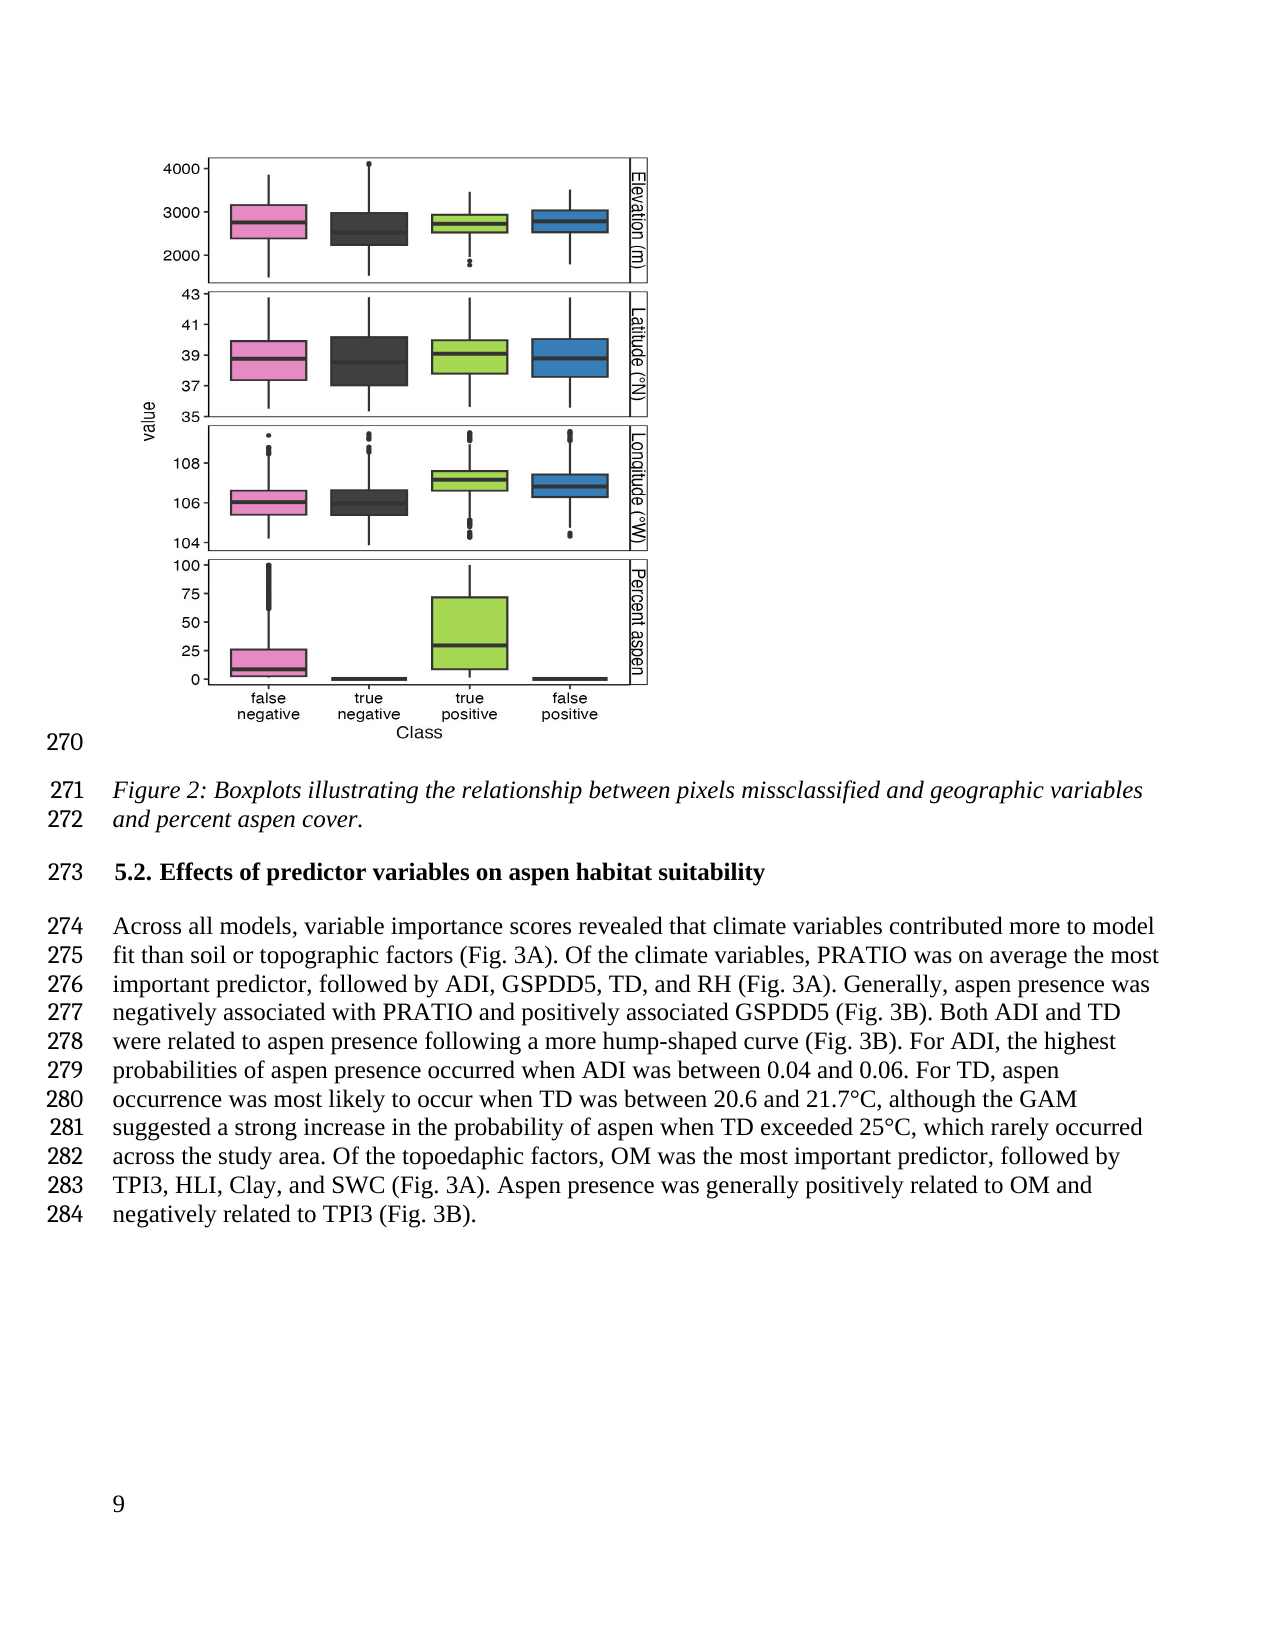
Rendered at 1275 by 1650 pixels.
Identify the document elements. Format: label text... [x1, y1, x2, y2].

text Figure 2: Boxplots illustrating the relationship between pixels missclassified and geographic variables and percent aspen cover. [112, 775, 1162, 832]
picture [131, 150, 657, 750]
text Across all models, variable importance scores revealed that climate variables contributed more to model fit than soil or topographic factors (Fig. 3A). Of the climate variables, PRATIO was on average the most important predictor, followed by ADI, GSPDD5, TD, and RH (Fig. 3A). Generally, aspen presence was negatively associated with PRATIO and positively associated GSPDD5 (Fig. 3B). Both ADI and TD were related to aspen presence following a more hump-shaped curve (Fig. 3B). For ADI, the highest probabilities of aspen presence occurred when ADI was between 0.04 and 0.06. For TD, aspen occurrence was most likely to occur when TD was between 20.6 and 21.7°C, although the GAM suggested a strong increase in the probability of aspen when TD exceeded 25°C, which rarely occurred across the study area. Of the topoedaphic factors, OM was the most important predictor, followed by TPI3, HLI, Clay, and SWC (Fig. 3A). Aspen presence was generally positively related to OM and negatively related to TPI3 (Fig. 3B). [112, 911, 1162, 1227]
subtitle Effects of predictor variables on aspen habitat suitability [114, 857, 1162, 886]
